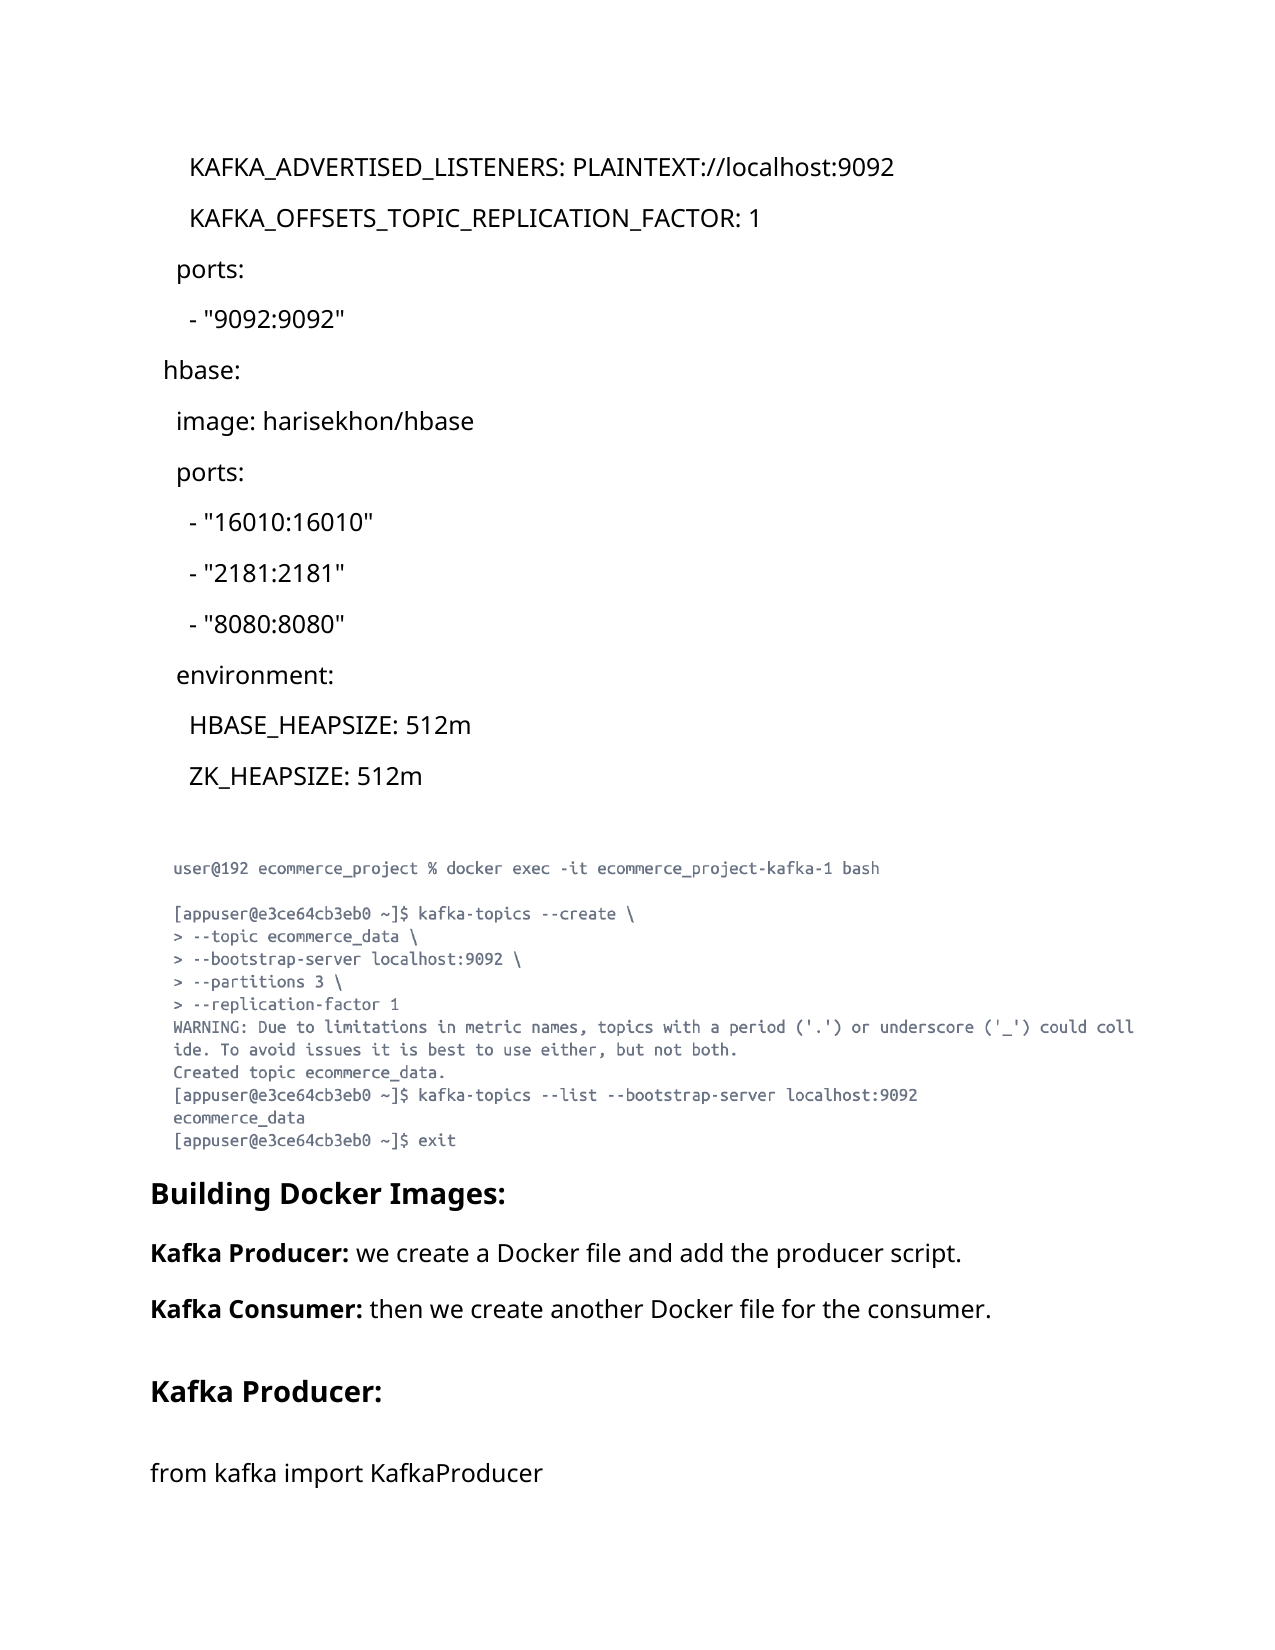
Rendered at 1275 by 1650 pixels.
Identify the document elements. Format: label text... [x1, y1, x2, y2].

text - "2181:2181" [150, 556, 1125, 590]
text - "16010:16010" [150, 505, 1125, 539]
text ports: [150, 251, 1125, 286]
text Kafka Producer: we create a Docker file and add the producer script. [150, 1236, 1125, 1269]
text ZK_HEAPSIZE: 512m [150, 759, 1125, 793]
text KAFKA_OFFSETS_TOPIC_REPLICATION_FACTOR: 1 [150, 201, 1125, 235]
text Building Docker Images: [150, 1173, 1125, 1213]
text - "8080:8080" [150, 607, 1125, 641]
text ports: [150, 454, 1125, 488]
text HBASE_HEAPSIZE: 512m [150, 708, 1125, 742]
text environment: [150, 657, 1125, 691]
text - "9092:9092" [150, 302, 1125, 336]
text image: harisekhon/hbase [150, 404, 1125, 438]
text KAFKA_ADVERTISED_LISTENERS: PLAINTEXT://localhost:9092 [150, 150, 1125, 184]
text Kafka Consumer: then we create another Docker file for the consumer. Kafka Producer: from kafka import KafkaProducer [150, 1292, 1125, 1490]
text hbase: [150, 353, 1125, 387]
